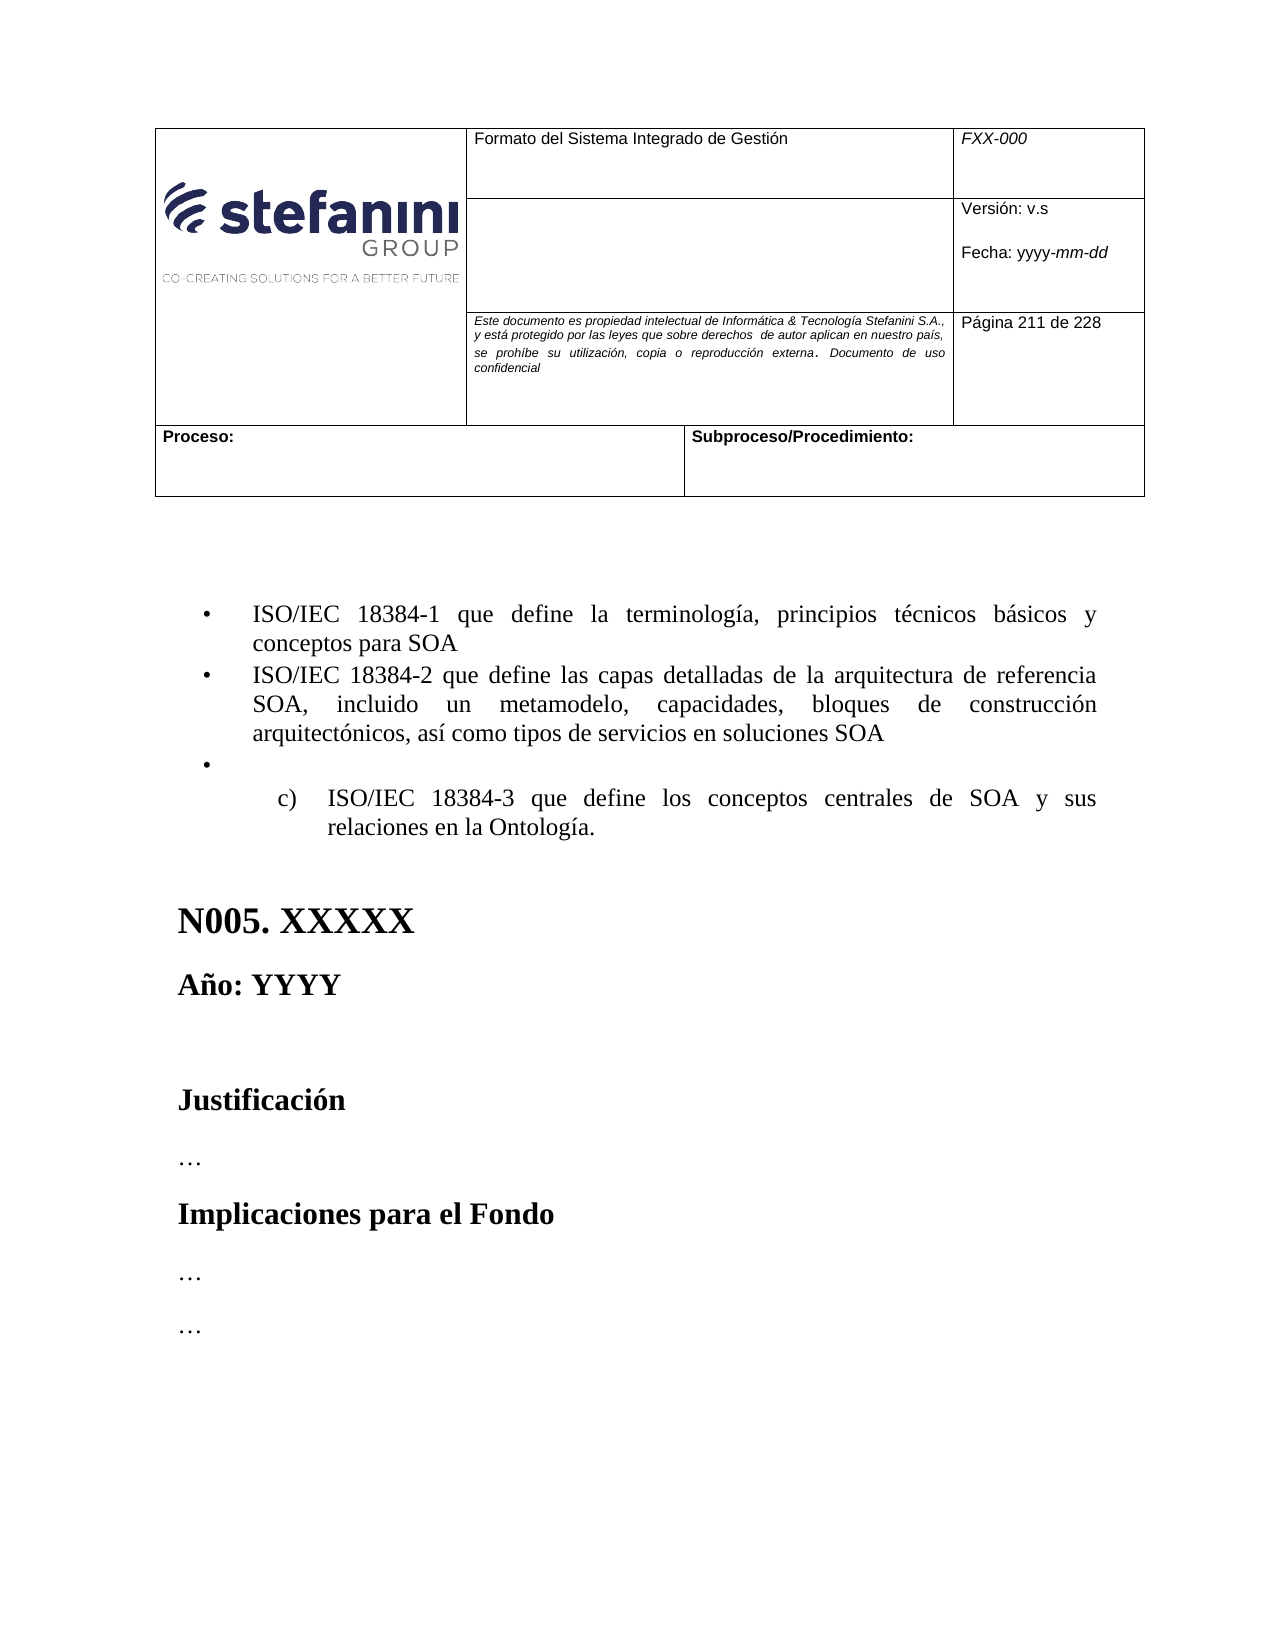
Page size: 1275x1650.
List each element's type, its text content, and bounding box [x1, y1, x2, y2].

list ISO/IEC 18384-1 que define la terminología, principios técnicos básicos y conceptos para SOA [202, 599, 1098, 657]
text … [177, 1142, 1098, 1171]
list ISO/IEC 18384-3 que define los conceptos centrales de SOA y sus relaciones en la Ontología. [277, 783, 1098, 841]
text … [177, 1257, 1098, 1285]
text … [177, 1310, 1098, 1339]
subtitle Año: YYYY [177, 966, 1098, 1002]
subtitle N005. XXXXX [177, 898, 1098, 941]
subtitle Implicaciones para el Fondo [177, 1196, 1098, 1232]
subtitle Justificación [177, 1081, 1098, 1117]
picture [162, 182, 460, 286]
list ISO/IEC 18384-2 que define las capas detalladas de la arquitectura de referencia SOA, incluido un metamodelo, capacidades, bloques de construcción arquitectónicos, así como tipos de servicios en soluciones SOA [202, 661, 1098, 747]
